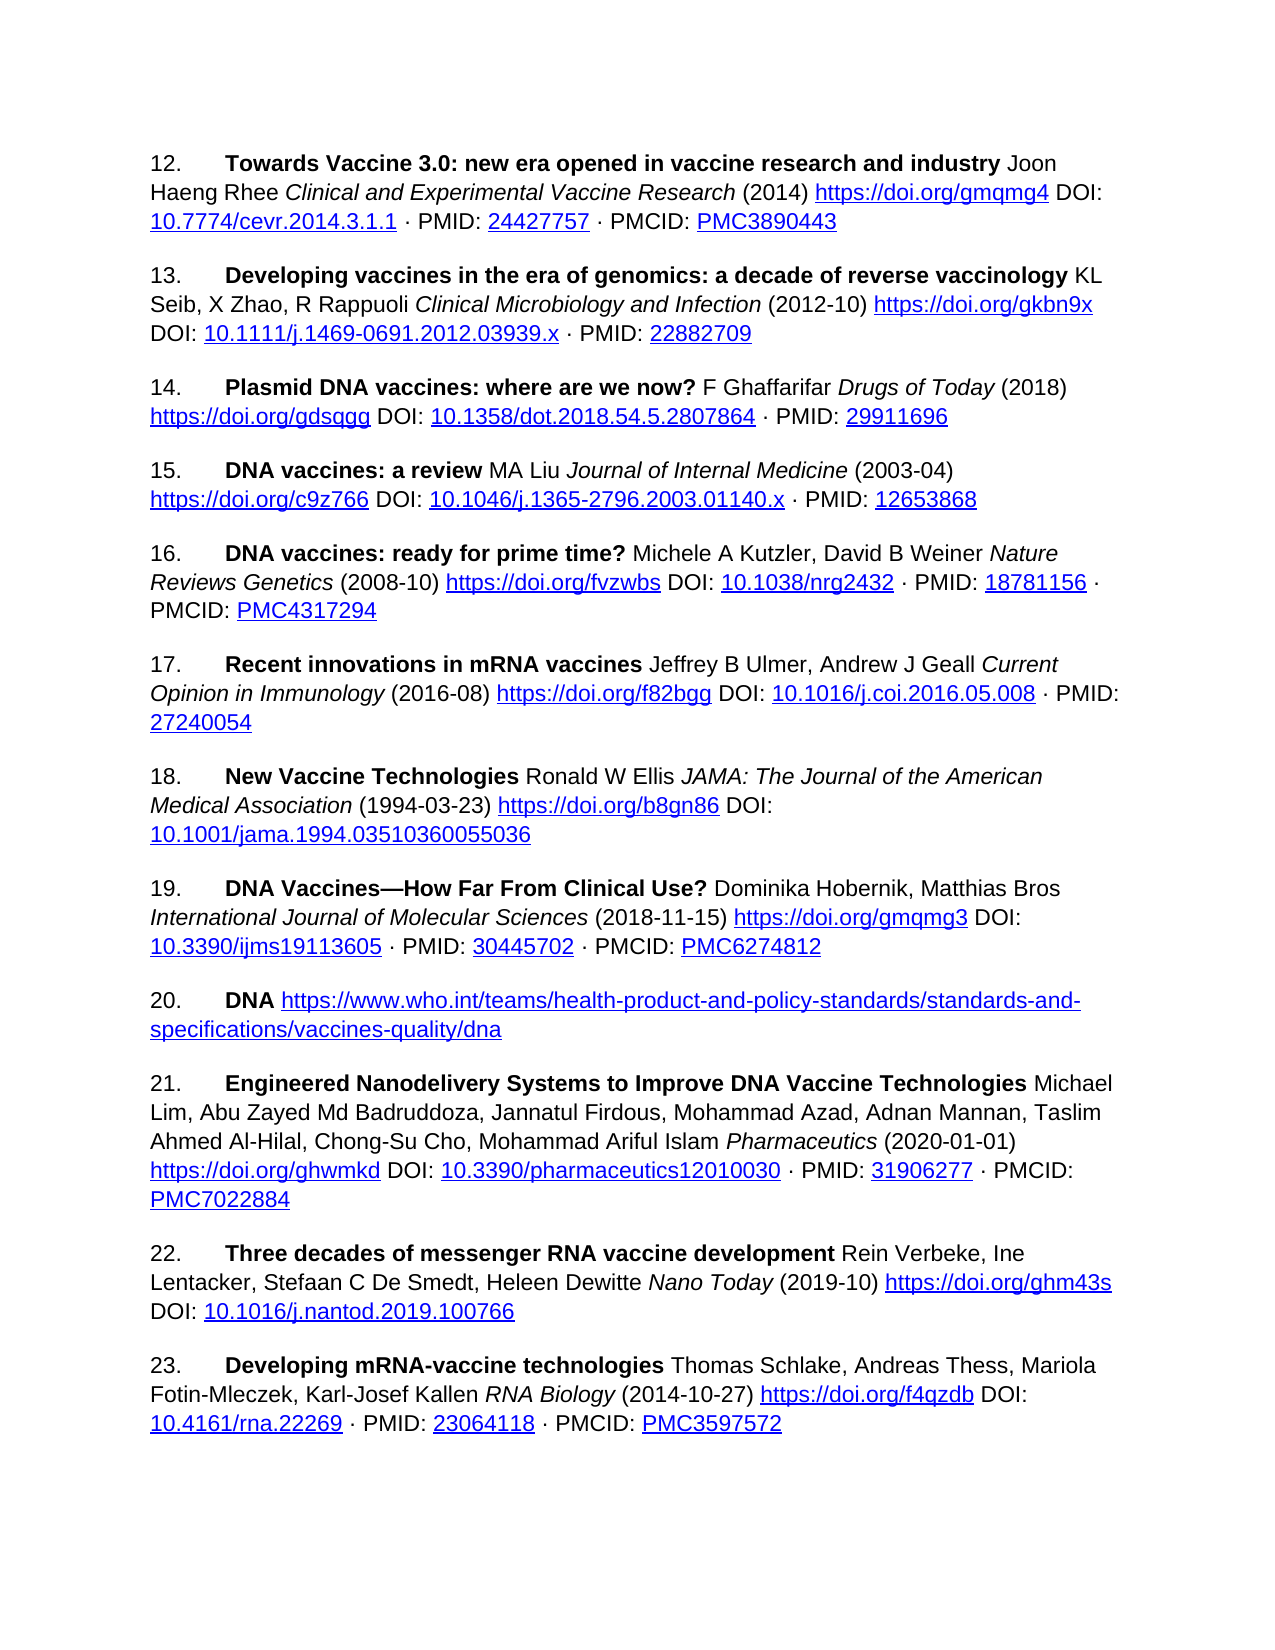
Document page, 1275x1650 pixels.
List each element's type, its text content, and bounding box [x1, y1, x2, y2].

text 23. Developing mRNA-vaccine technologies Thomas Schlake, Andreas Thess, Mariola Fotin-Mleczek, Karl-Josef Kallen RNA Biology (2014-10-27) https://doi.org/f4qzdb DOI: 10.4161/rna.22269 · PMID: 23064118 · PMCID: PMC3597572 [150, 1352, 1125, 1436]
text 15. DNA vaccines: a review MA Liu Journal of Internal Medicine (2003-04) https://doi.org/c9z766 DOI: 10.1046/j.1365-2796.2003.01140.x · PMID: 12653868 [150, 457, 1125, 512]
text 18. New Vaccine Technologies Ronald W Ellis JAMA: The Journal of the American Medical Association (1994-03-23) https://doi.org/b8gn86 DOI: 10.1001/jama.1994.03510360055036 [150, 763, 1125, 848]
text 12. Towards Vaccine 3.0: new era opened in vaccine research and industry Joon Haeng Rhee Clinical and Experimental Vaccine Research (2014) https://doi.org/gmqmg4 DOI: 10.7774/cevr.2014.3.1.1 · PMID: 24427757 · PMCID: PMC3890443 [150, 150, 1125, 234]
text 13. Developing vaccines in the era of genomics: a decade of reverse vaccinology KL Seib, X Zhao, R Rappuoli Clinical Microbiology and Infection (2012-10) https://doi.org/gkbn9x DOI: 10.1111/j.1469-0691.2012.03939.x · PMID: 22882709 [150, 262, 1125, 346]
text 19. DNA Vaccines—How Far From Clinical Use? Dominika Hobernik, Matthias Bros International Journal of Molecular Sciences (2018-11-15) https://doi.org/gmqmg3 DOI: 10.3390/ijms19113605 · PMID: 30445702 · PMCID: PMC6274812 [150, 875, 1125, 959]
text 22. Three decades of messenger RNA vaccine development Rein Verbeke, Ine Lentacker, Stefaan C De Smedt, Heleen Dewitte Nano Today (2019-10) https://doi.org/ghm43s DOI: 10.1016/j.nantod.2019.100766 [150, 1240, 1125, 1324]
text 17. Recent innovations in mRNA vaccines Jeffrey B Ulmer, Andrew J Geall Current Opinion in Immunology (2016-08) https://doi.org/f82bgg DOI: 10.1016/j.coi.2016.05.008 · PMID: 27240054 [150, 651, 1125, 736]
text 16. DNA vaccines: ready for prime time? Michele A Kutzler, David B Weiner Nature Reviews Genetics (2008-10) https://doi.org/fvzwbs DOI: 10.1038/nrg2432 · PMID: 18781156 · PMCID: PMC4317294 [150, 539, 1125, 624]
text 14. Plasmid DNA vaccines: where are we now? F Ghaffarifar Drugs of Today (2018) https://doi.org/gdsqgg DOI: 10.1358/dot.2018.54.5.2807864 · PMID: 29911696 [150, 374, 1125, 429]
text 20. DNA https://www.who.int/teams/health-product-and-policy-standards/standards-and-specifications/vaccines-quality/dna [150, 987, 1125, 1042]
text 21. Engineered Nanodelivery Systems to Improve DNA Vaccine Technologies Michael Lim, Abu Zayed Md Badruddoza, Jannatul Firdous, Mohammad Azad, Adnan Mannan, Taslim Ahmed Al-Hilal, Chong-Su Cho, Mohammad Ariful Islam Pharmaceutics (2020-01-01) https://doi.org/ghwmkd DOI: 10.3390/pharmaceutics12010030 · PMID: 31906277 · PMCID: PMC7022884 [150, 1070, 1125, 1212]
